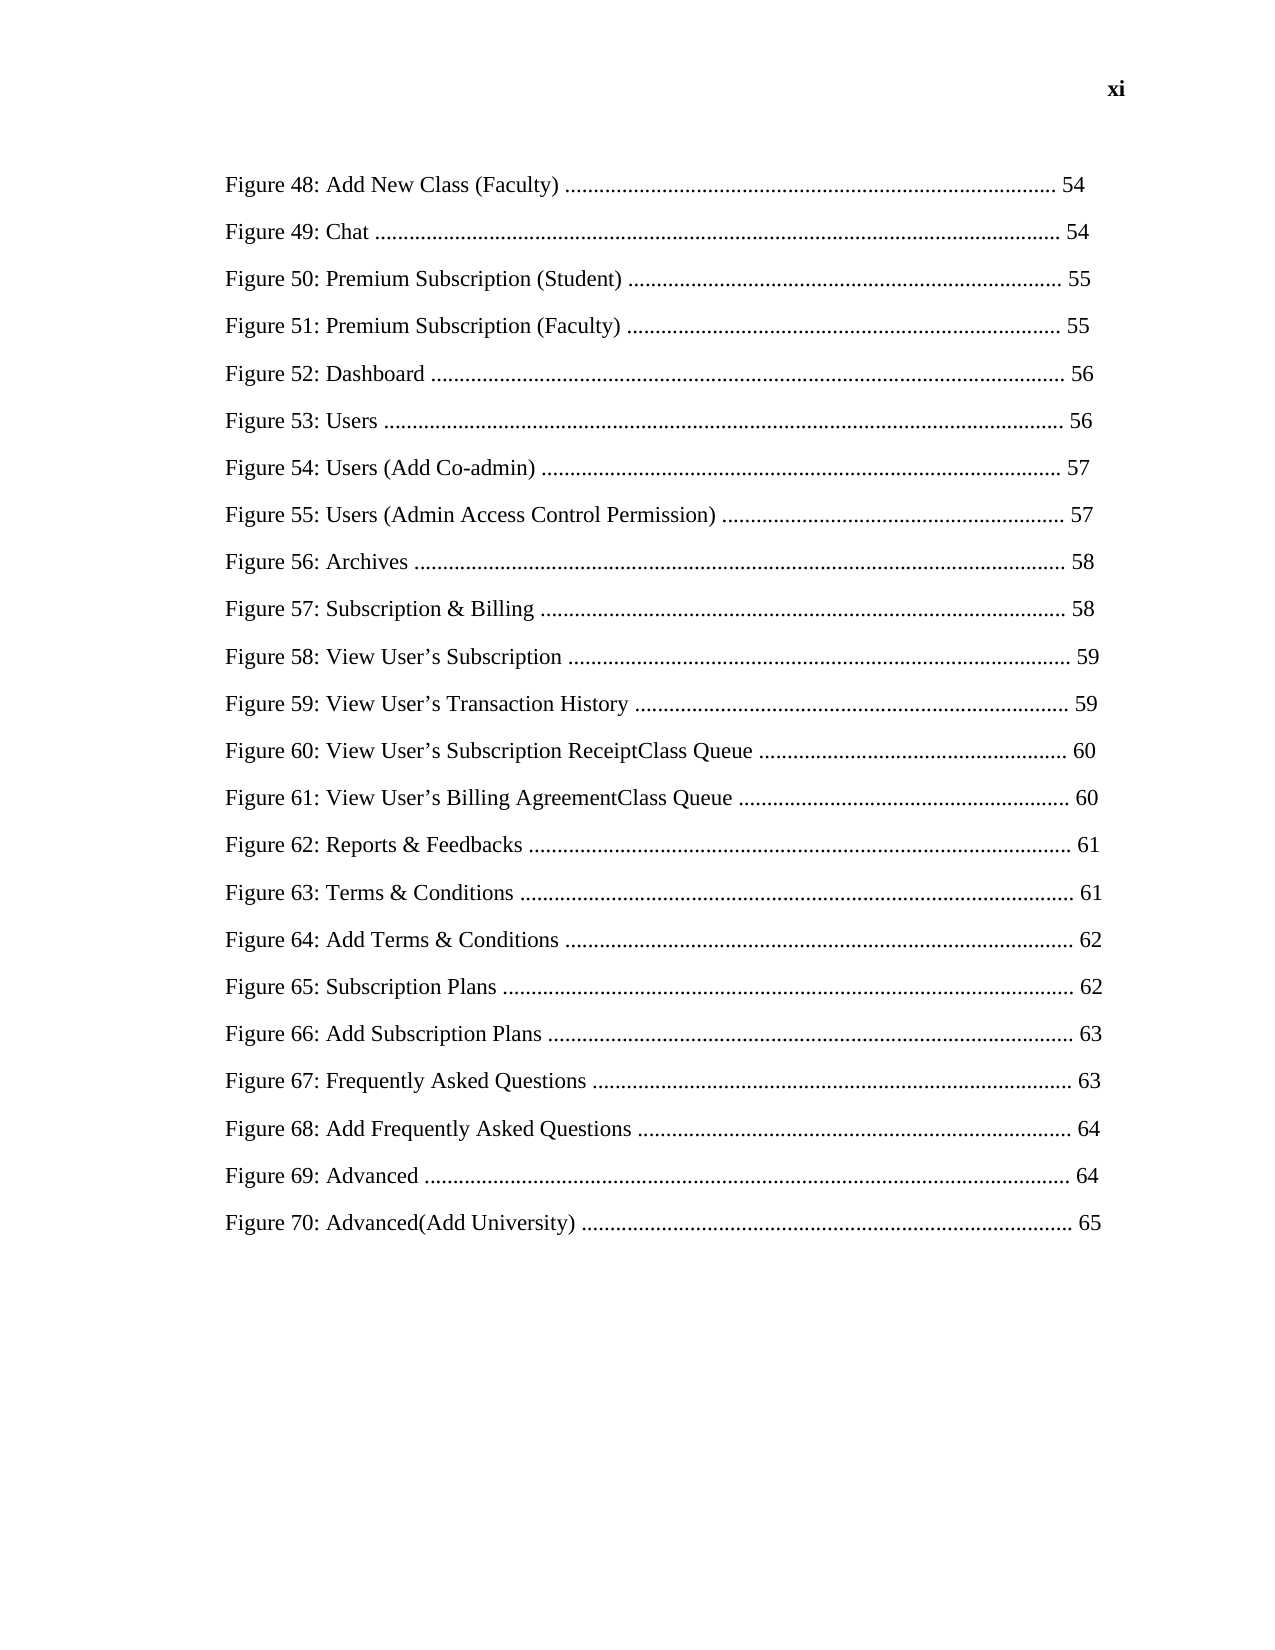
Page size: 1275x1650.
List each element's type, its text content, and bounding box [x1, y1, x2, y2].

text Figure 53: Users ....................................................................................................................... 56 [225, 407, 1125, 433]
text Figure 48: Add New Class (Faculty) ...................................................................................... 54 [225, 171, 1125, 197]
text Figure 62: Reports & Feedbacks ............................................................................................... 61 [225, 831, 1125, 858]
text Figure 63: Terms & Conditions ................................................................................................. 61 [225, 879, 1125, 905]
text Figure 68: Add Frequently Asked Questions ............................................................................ 64 [225, 1114, 1125, 1141]
text Figure 49: Chat ........................................................................................................................ 54 [225, 218, 1125, 244]
text Figure 69: Advanced ................................................................................................................. 64 [225, 1162, 1125, 1188]
text Figure 60: View User’s Subscription ReceiptClass Queue ...................................................... 60 [225, 737, 1125, 763]
text Figure 58: View User’s Subscription ........................................................................................ 59 [225, 643, 1125, 669]
text Figure 51: Premium Subscription (Faculty) ............................................................................ 55 [225, 312, 1125, 339]
text Figure 67: Frequently Asked Questions .................................................................................... 63 [225, 1067, 1125, 1094]
text Figure 70: Advanced(Add University) ...................................................................................... 65 [225, 1209, 1125, 1235]
text Figure 65: Subscription Plans .................................................................................................... 62 [225, 973, 1125, 999]
text Figure 61: View User’s Billing AgreementClass Queue .......................................................... 60 [225, 784, 1125, 811]
text Figure 64: Add Terms & Conditions ......................................................................................... 62 [225, 926, 1125, 952]
text Figure 57: Subscription & Billing ............................................................................................ 58 [225, 596, 1125, 622]
text Figure 56: Archives .................................................................................................................. 58 [225, 548, 1125, 575]
text Figure 59: View User’s Transaction History ............................................................................ 59 [225, 690, 1125, 716]
text Figure 52: Dashboard ............................................................................................................... 56 [225, 359, 1125, 386]
text Figure 66: Add Subscription Plans ............................................................................................ 63 [225, 1020, 1125, 1047]
text Figure 50: Premium Subscription (Student) ............................................................................ 55 [225, 265, 1125, 292]
text Figure 55: Users (Admin Access Control Permission) ............................................................ 57 [225, 501, 1125, 527]
text Figure 54: Users (Add Co-admin) ........................................................................................... 57 [225, 454, 1125, 480]
